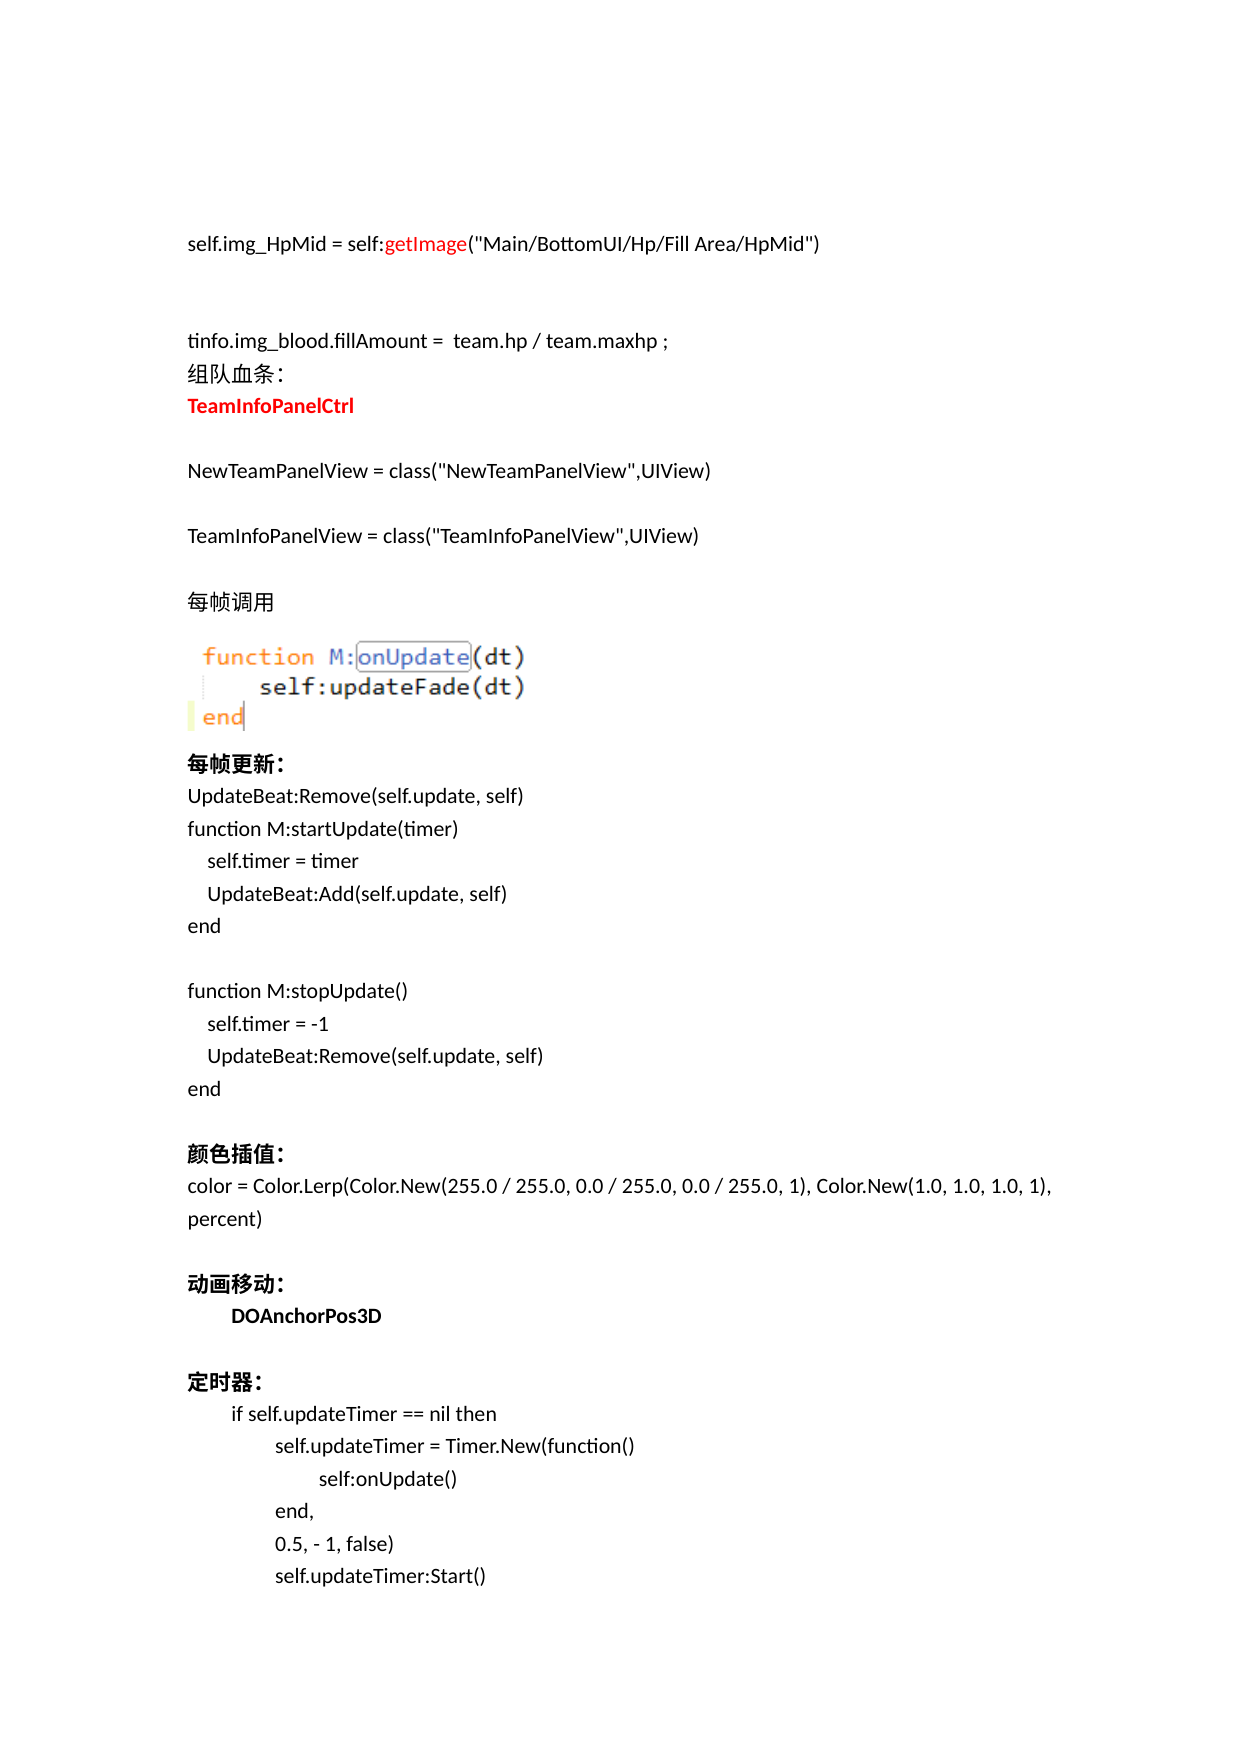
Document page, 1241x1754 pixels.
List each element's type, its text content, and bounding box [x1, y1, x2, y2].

text self:onUpdate() [187, 1462, 1053, 1494]
text end [187, 1072, 1053, 1104]
text self.updateTimer:Start() [187, 1559, 1053, 1592]
text 颜色插值： [187, 1137, 1053, 1169]
text NewTeamPanelView = class("NewTeamPanelView",UIView) [187, 454, 1053, 487]
text tinfo.img_blood.fillAmount = team.hp / team.maxhp ; [187, 324, 1053, 357]
text color = Color.Lerp(Color.New(255.0 / 255.0, 0.0 / 255.0, 0.0 / 255.0, 1), Color.New(1.0, 1.0, 1.0, 1), percent) [187, 1169, 1053, 1234]
text TeamInfoPanelCtrl [187, 389, 1053, 422]
text self.timer = -1 [187, 1007, 1053, 1039]
text 组队血条： [187, 357, 1053, 389]
text UpdateBeat:Remove(self.update, self) [187, 1039, 1053, 1072]
text self.timer = timer [187, 844, 1053, 877]
text function M:stopUpdate() [187, 974, 1053, 1007]
text 动画移动： [187, 1267, 1053, 1299]
text 0.5, - 1, false) [187, 1527, 1053, 1559]
text end, [187, 1494, 1053, 1527]
text UpdateBeat:Add(self.update, self) [187, 877, 1053, 909]
text self.img_HpMid = self:getImage("Main/BottomUI/Hp/Fill Area/HpMid") [187, 227, 1053, 259]
text TeamInfoPanelView = class("TeamInfoPanelView",UIView) [187, 519, 1053, 552]
text UpdateBeat:Remove(self.update, self) [187, 779, 1053, 812]
text if self.updateTimer == nil then [187, 1397, 1053, 1429]
text self.updateTimer = Timer.New(function() [187, 1429, 1053, 1462]
text function M:startUpdate(timer) [187, 812, 1053, 844]
text 每帧更新： [187, 747, 1053, 779]
text 定时器： [187, 1364, 1053, 1397]
text DOAnchorPos3D [187, 1299, 1053, 1332]
picture [187, 617, 577, 731]
text 每帧调用 [187, 584, 1053, 617]
text end [187, 909, 1053, 942]
